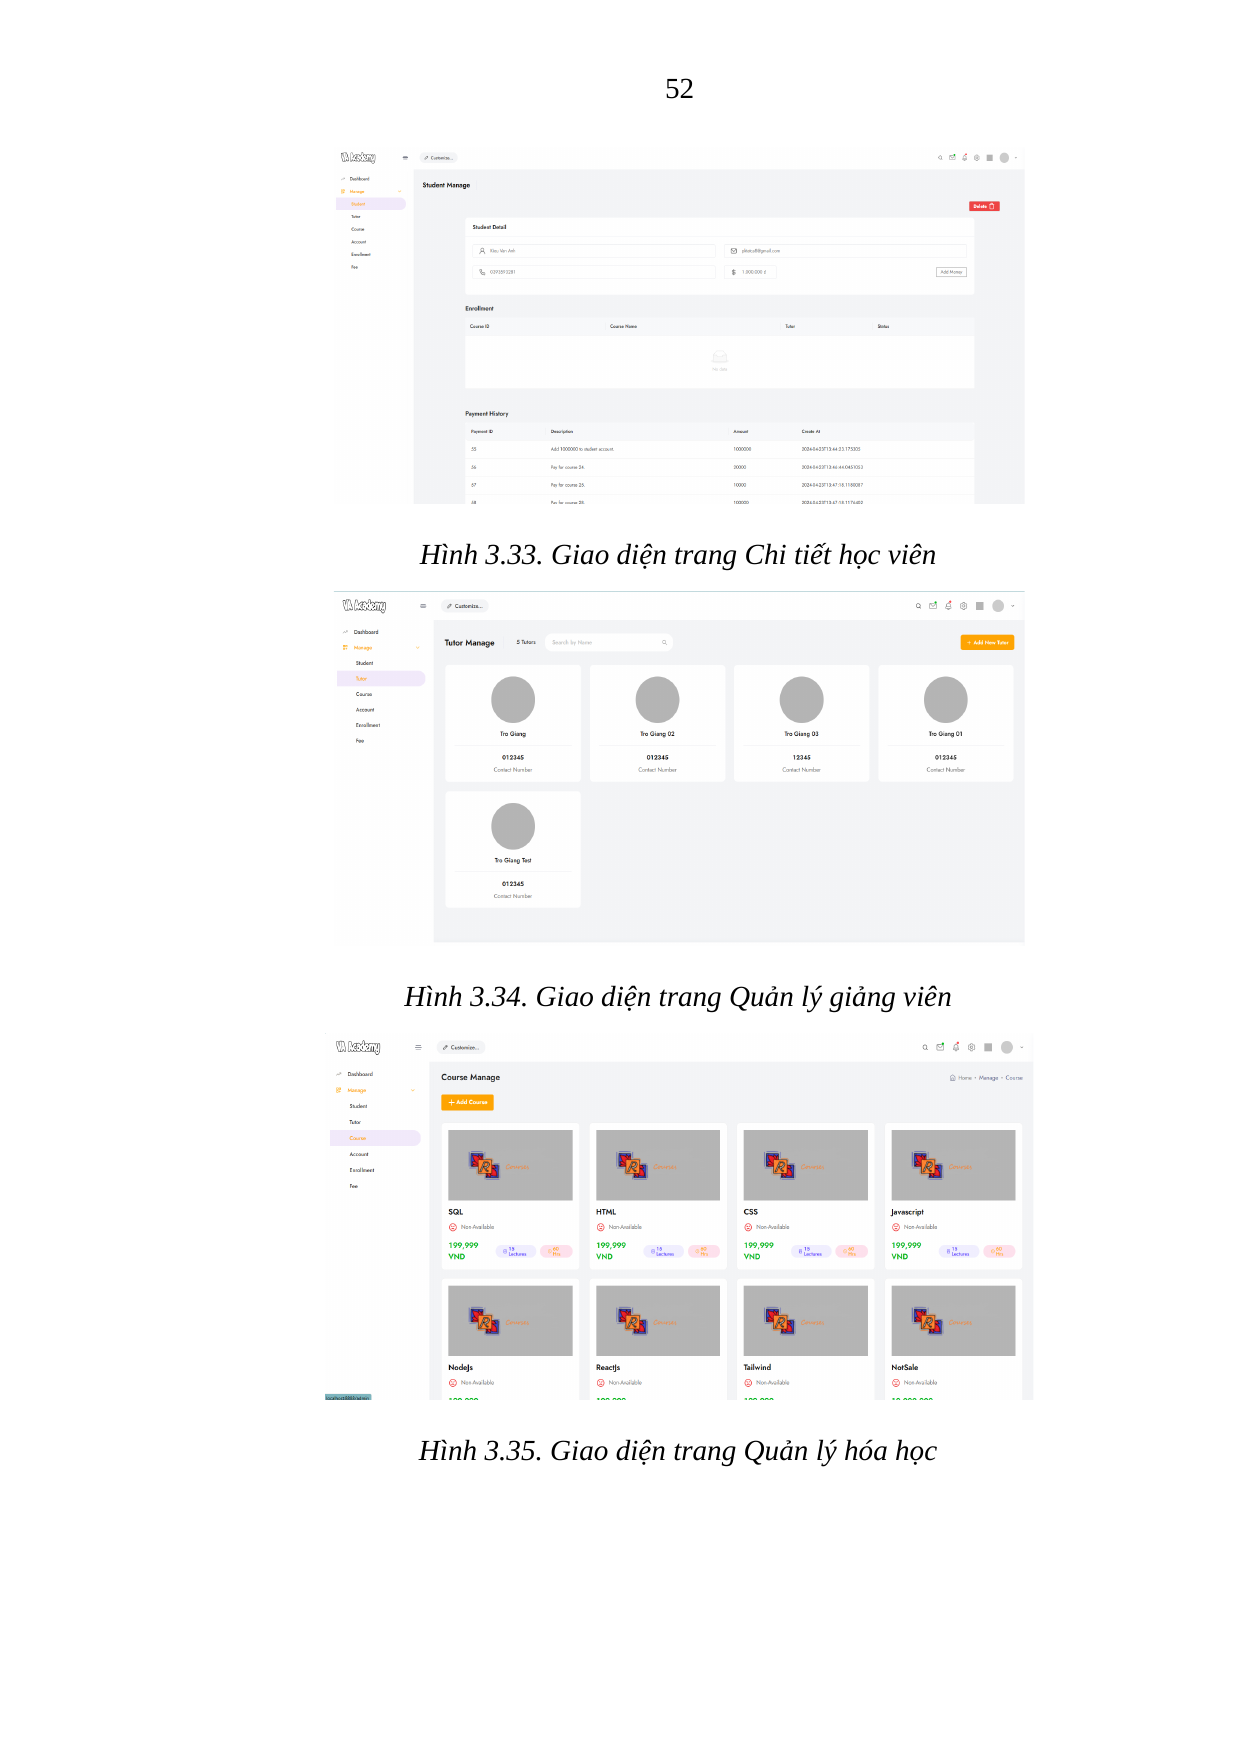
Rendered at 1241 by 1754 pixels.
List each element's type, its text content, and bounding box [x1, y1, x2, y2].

picture [333, 591, 1025, 946]
picture [333, 147, 1025, 504]
picture [325, 1033, 1034, 1400]
